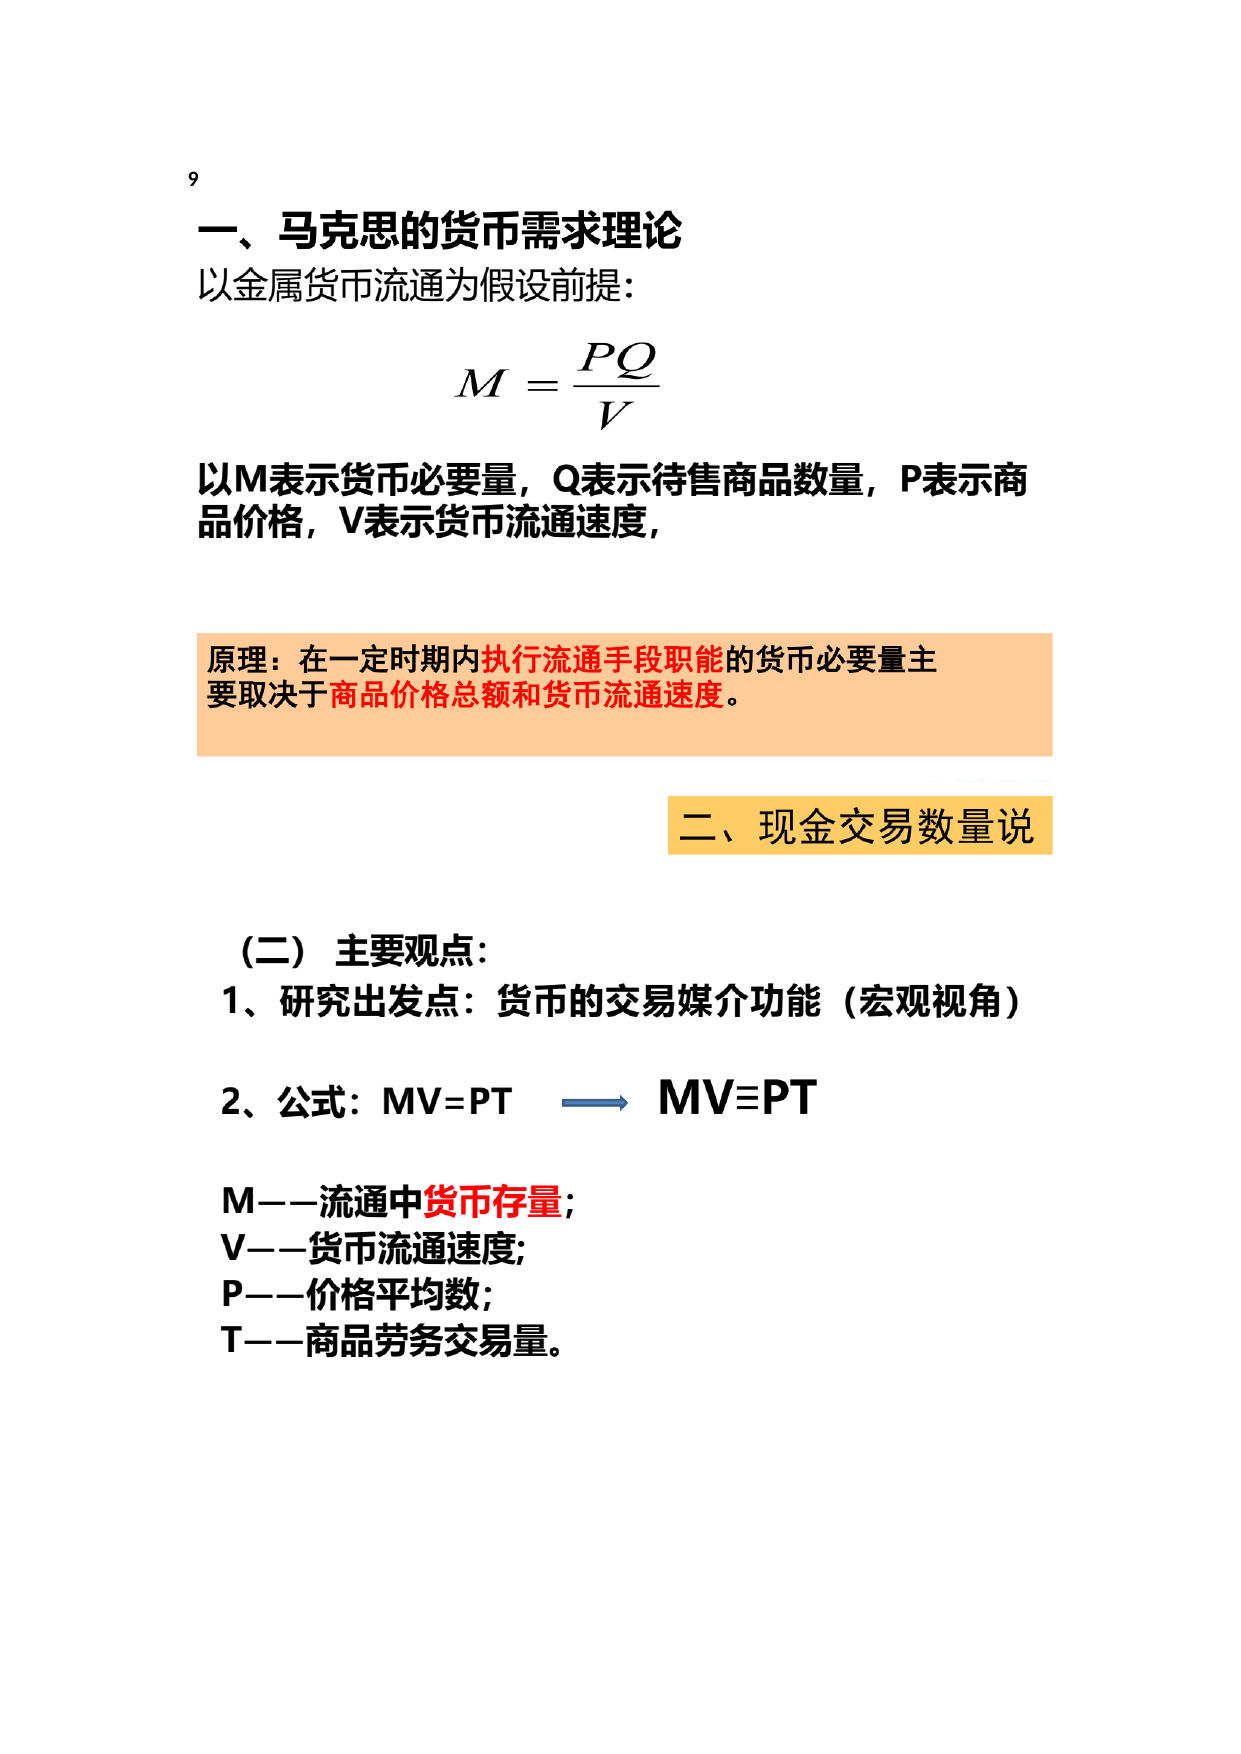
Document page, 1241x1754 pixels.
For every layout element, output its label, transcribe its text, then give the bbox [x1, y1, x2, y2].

picture [187, 779, 1053, 1368]
picture [187, 194, 1053, 757]
text 9 [187, 162, 1053, 194]
